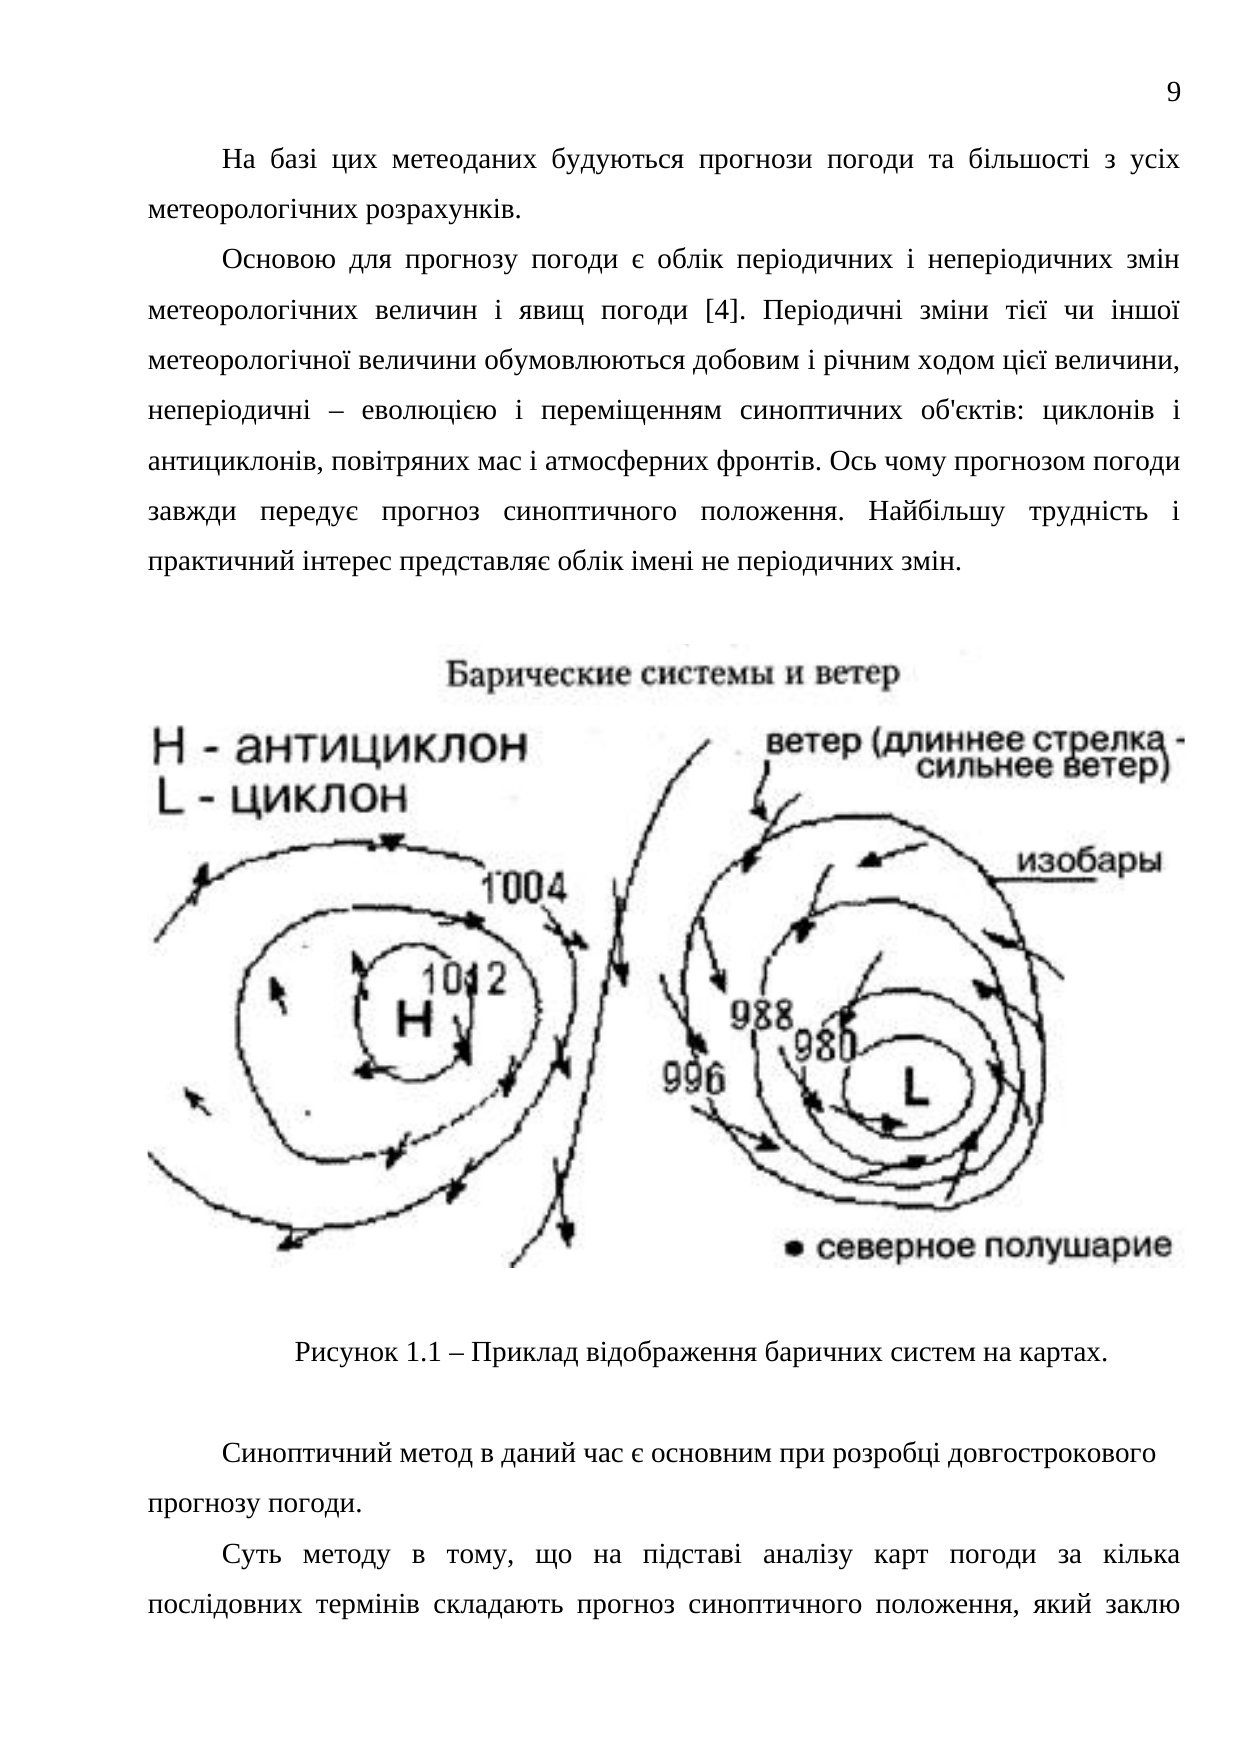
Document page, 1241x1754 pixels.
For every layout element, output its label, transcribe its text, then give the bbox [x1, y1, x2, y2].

text Основою для прогнозу погоди є облік періодичних і неперіодичних змін метеорологічних величин і явищ погоди [4]. Періодичні зміни тієї чи іншої метеорологічної величини обумовлюються добовим і річним ходом цієї величини, неперіодичні – еволюцією і переміщенням синоптичних об'єктів: циклонів і антициклонів, повітряних мас і атмосферних фронтів. Ось чому прогнозом погоди завжди передує прогноз синоптичного положення. Найбільшу трудність і практичний інтерес представляє облік імені не періодичних змін. [148, 242, 1181, 577]
picture [147, 644, 1185, 1268]
text Синоптичний метод в даний час є основним при розробці довгострокового прогнозу погоди. [148, 1435, 1181, 1519]
list На базі цих метеоданих будуються прогнози погоди та більшості з усіх метеорологічних розрахунків. [148, 141, 1181, 225]
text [148, 1536, 1181, 1620]
text Рисунок 1.1 – Приклад відображення баричних систем на картах. [148, 1334, 1181, 1368]
